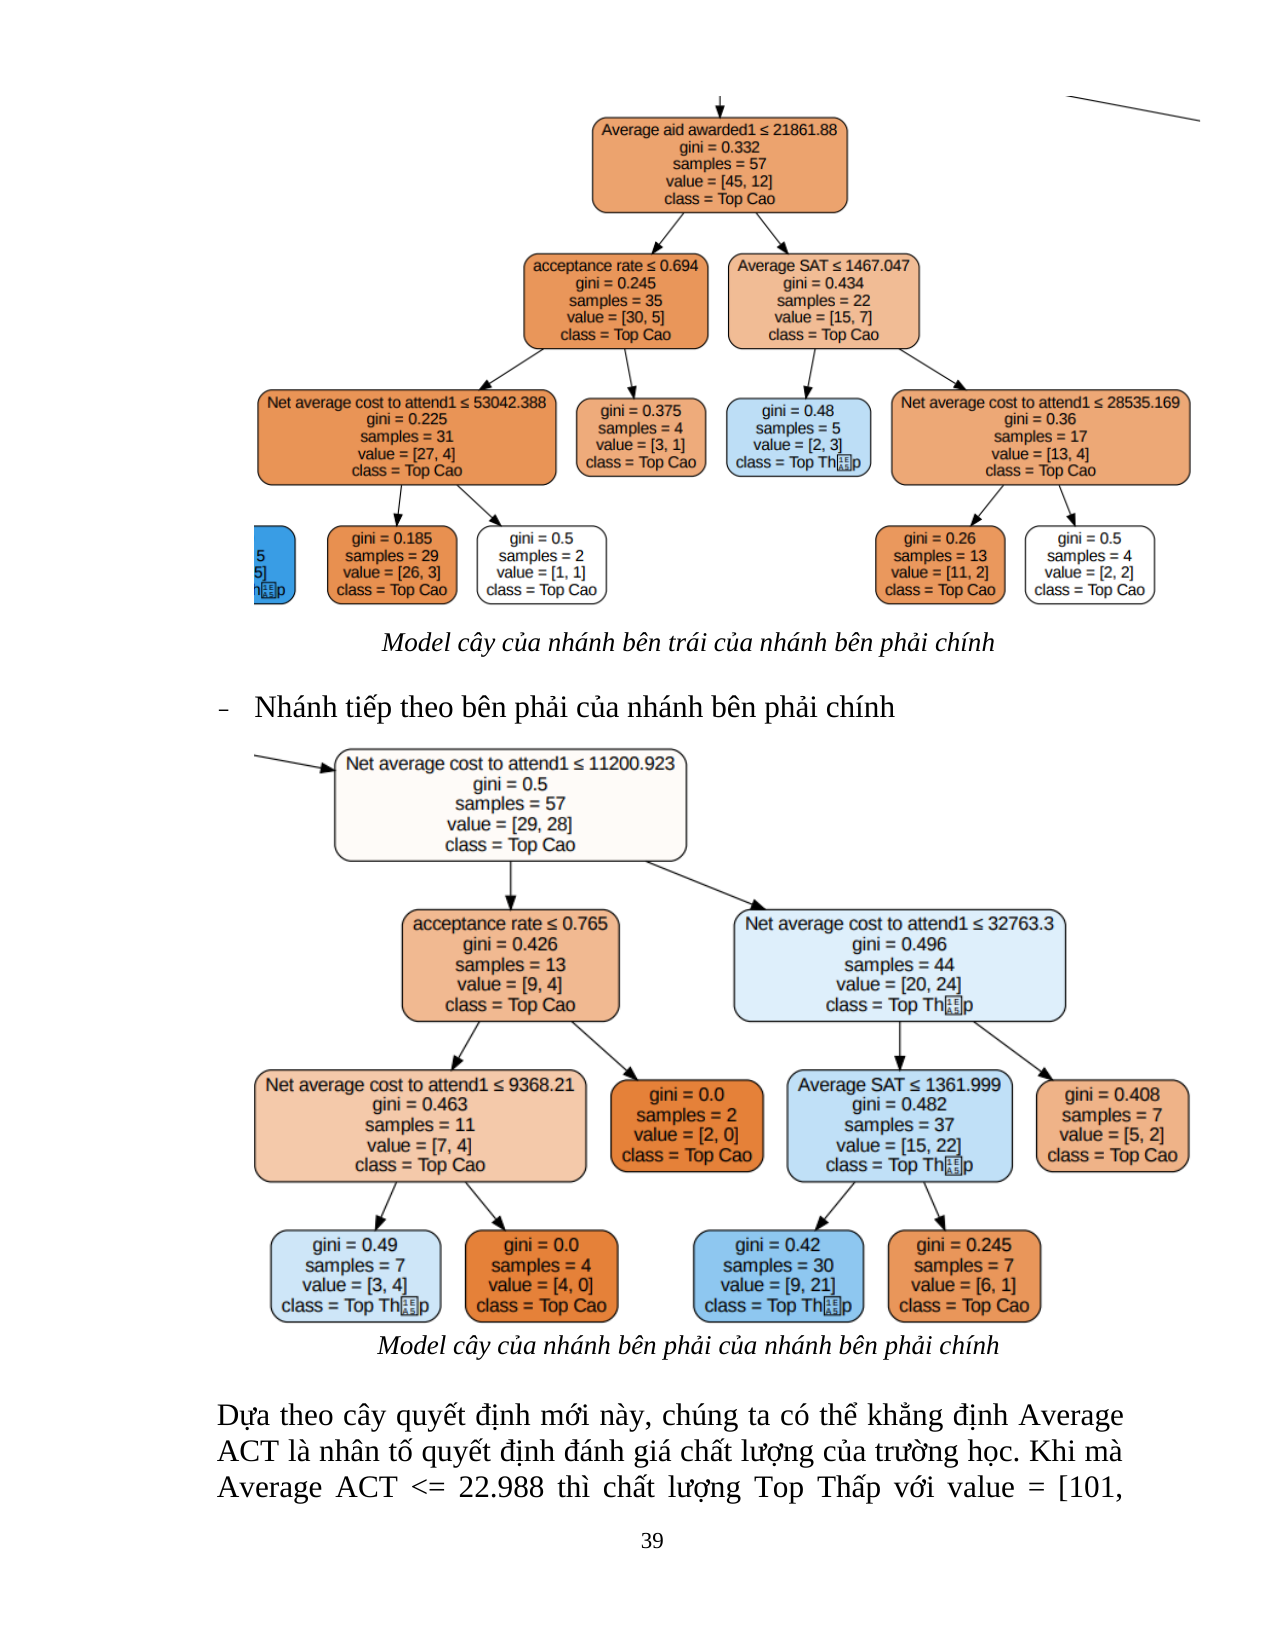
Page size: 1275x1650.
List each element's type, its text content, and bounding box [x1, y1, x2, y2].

text Model cây của nhánh bên trái của nhánh bên phải chính [254, 627, 1125, 658]
picture [254, 96, 1200, 627]
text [217, 1397, 1125, 1504]
text Model cây của nhánh bên phải của nhánh bên phải chính [254, 1330, 1125, 1361]
picture [254, 725, 1200, 1330]
list Nhánh tiếp theo bên phải của nhánh bên phải chính [217, 689, 1125, 725]
